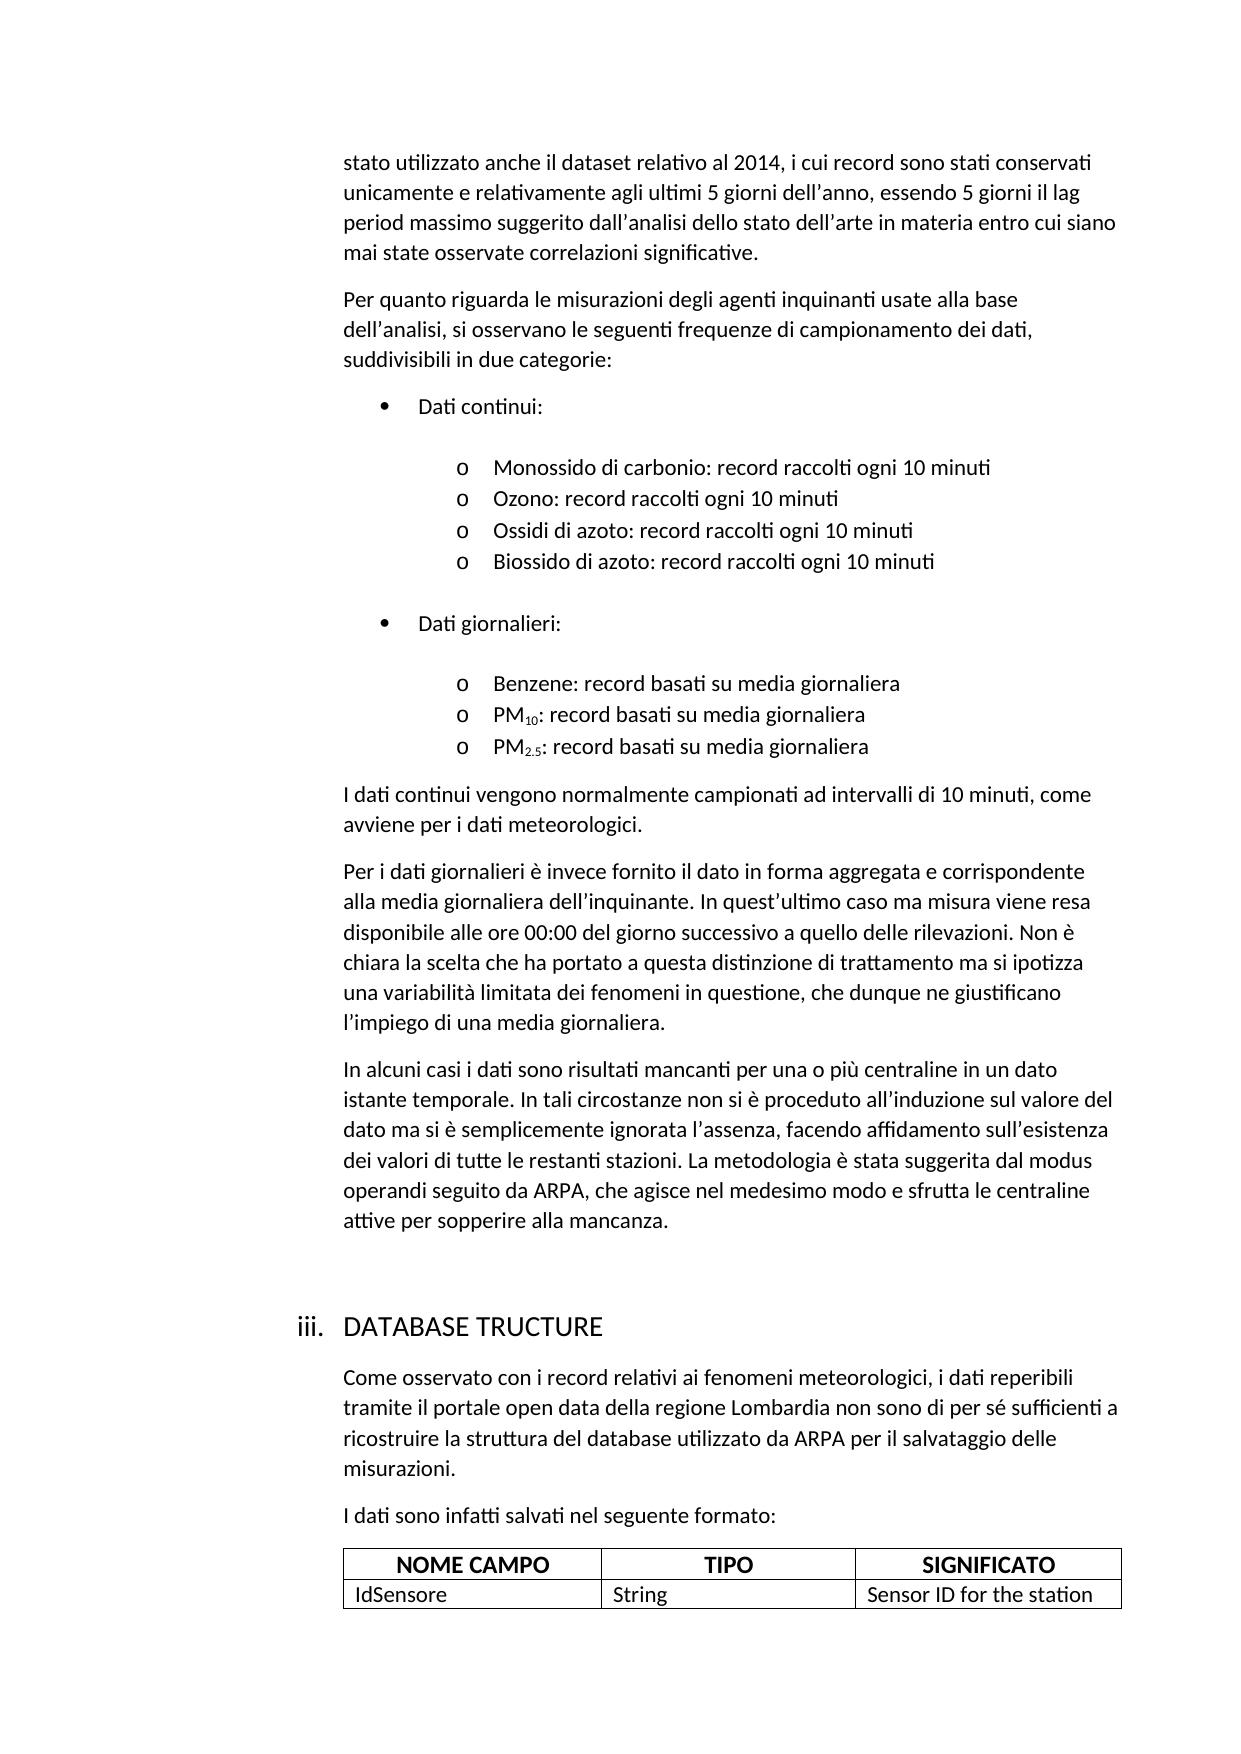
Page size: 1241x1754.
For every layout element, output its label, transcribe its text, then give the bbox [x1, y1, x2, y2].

list Dati continui: [381, 392, 1122, 451]
text Come osservato con i record relativi ai fenomeni meteorologici, i dati reperibili tramite il portale open data della regione Lombardia non sono di per sé sufficienti a ricostruire la struttura del database utilizzato da ARPA per il salvataggio delle misurazioni. [343, 1363, 1122, 1482]
list DATABASE TRUCTURE [324, 1308, 1122, 1344]
table_cell Sensor ID for the station [856, 1580, 1121, 1608]
list Biossido di azoto: record raccolti ogni 10 minuti [456, 547, 1122, 607]
text I dati sono infatti salvati nel seguente formato: [343, 1501, 1122, 1529]
list Benzene: record basati su media giornaliera [456, 669, 1122, 698]
text Per i dati giornalieri è invece fornito il dato in forma aggregata e corrispondente alla media giornaliera dell’inquinante. In quest’ultimo caso ma misura viene resa disponibile alle ore 00:00 del giorno successivo a quello delle rilevazioni. Non è chiara la scelta che ha portato a questa distinzione di trattamento ma si ipotizza una variabilità limitata dei fenomeni in questione, che dunque ne giustificano l’impiego di una media giornaliera. [343, 857, 1122, 1036]
list PM10: record basati su media giornaliera [456, 701, 1122, 730]
table_cell String [602, 1580, 855, 1608]
list Ozono: record raccolti ogni 10 minuti [456, 484, 1122, 513]
list Dati giornalieri: [381, 609, 1122, 667]
text I dati continui vengono normalmente campionati ad intervalli di 10 minuti, come avviene per i dati meteorologici. [343, 780, 1122, 838]
text In alcuni casi i dati sono risultati mancanti per una o più centraline in un dato istante temporale. In tali circostanze non si è proceduto all’induzione sul valore del dato ma si è semplicemente ignorata l’assenza, facendo affidamento sull’esistenza dei valori di tutte le restanti stazioni. La metodologia è stata suggerita dal modus operandi seguito da ARPA, che agisce nel medesimo modo e sfrutta le centraline attive per sopperire alla mancanza. [343, 1055, 1122, 1234]
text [343, 148, 1122, 266]
list Ossidi di azoto: record raccolti ogni 10 minuti [456, 516, 1122, 545]
table_header TIPO [602, 1549, 855, 1579]
table_cell IdSensore [344, 1580, 601, 1608]
list Monossido di carbonio: record raccolti ogni 10 minuti [456, 453, 1122, 482]
list PM2.5: record basati su media giornaliera [456, 732, 1122, 761]
table_header NOME CAMPO [344, 1549, 601, 1579]
table_header SIGNIFICATO [856, 1549, 1121, 1579]
text Per quanto riguarda le misurazioni degli agenti inquinanti usate alla base dell’analisi, si osservano le seguenti frequenze di campionamento dei dati, suddivisibili in due categorie: [343, 285, 1122, 373]
